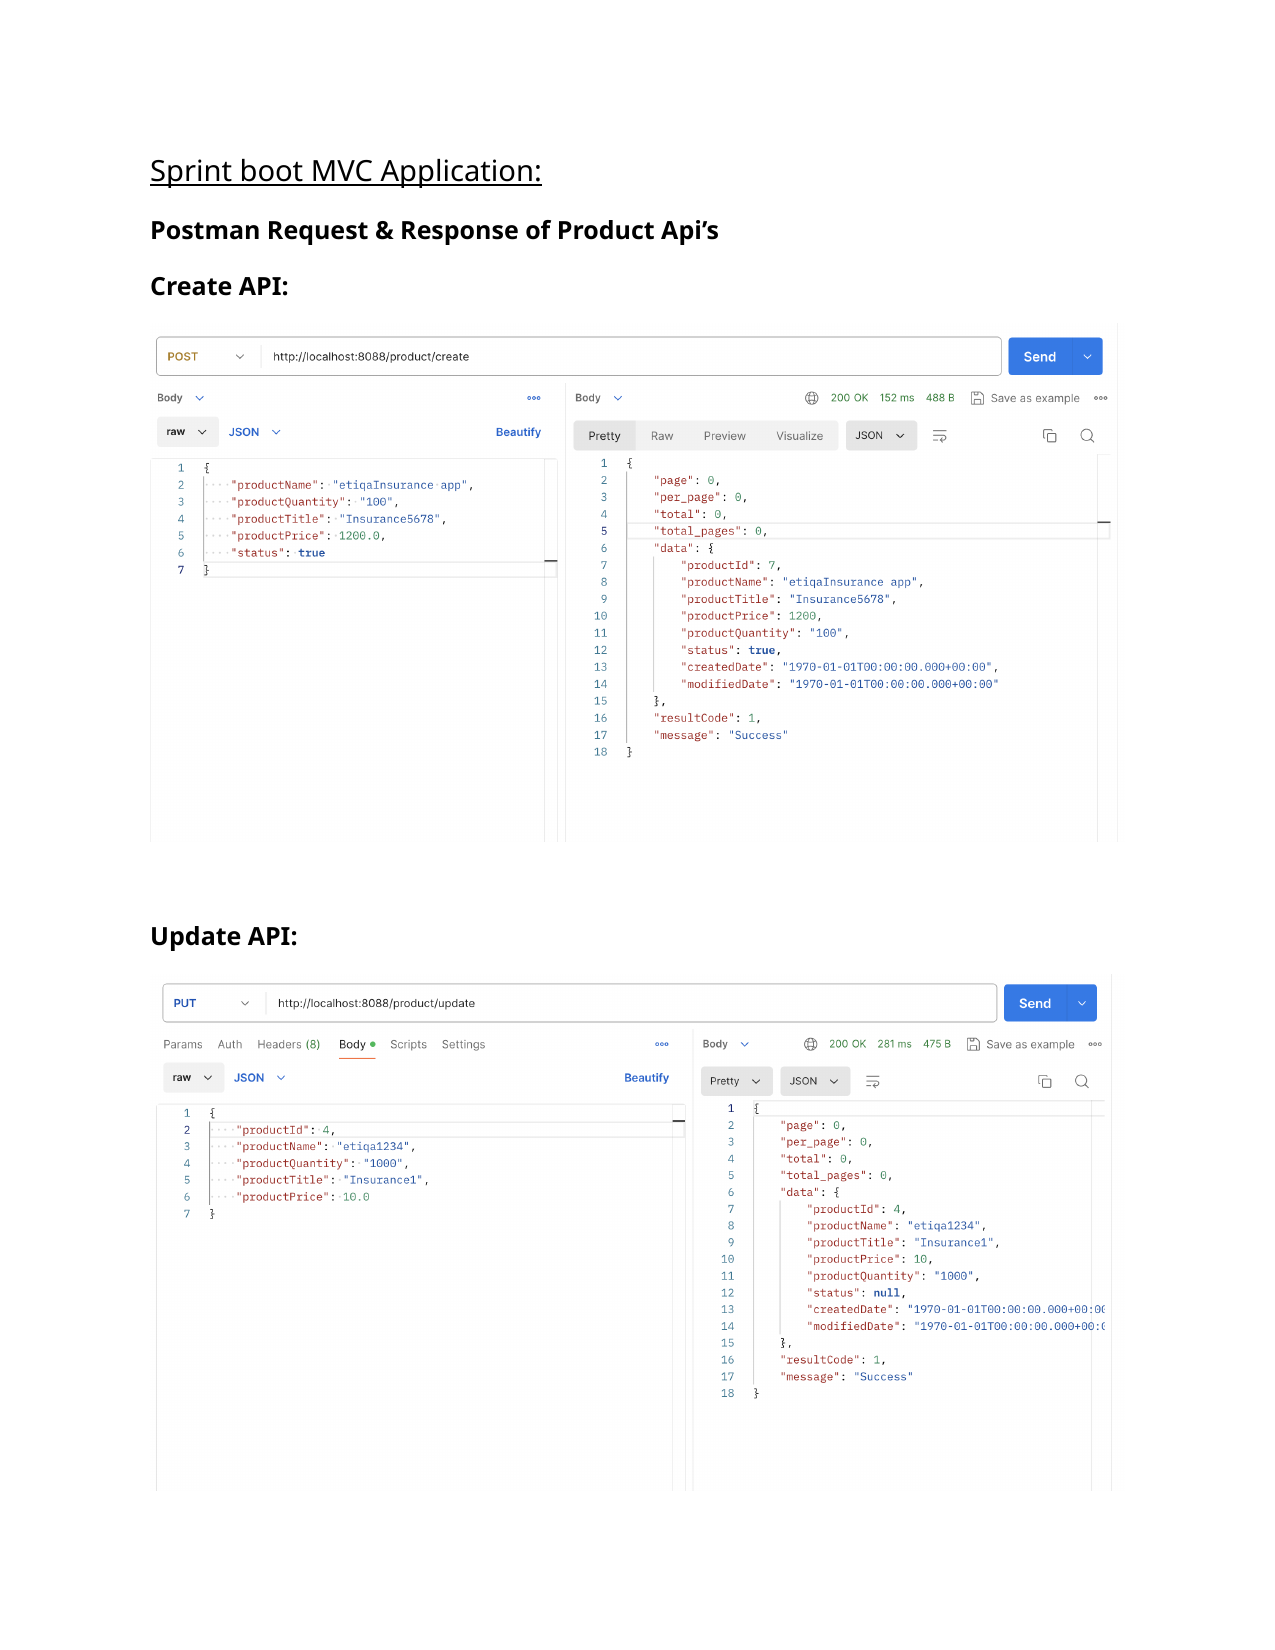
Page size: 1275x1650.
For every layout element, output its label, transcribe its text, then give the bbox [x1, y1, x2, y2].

text Update API: [150, 919, 1125, 953]
picture [150, 974, 1125, 1491]
text Postman Request & Response of Product Api’s [150, 212, 1125, 246]
text Sprint boot MVC Application: [150, 150, 1125, 190]
picture [150, 323, 1125, 842]
text Create API: [150, 268, 1125, 302]
